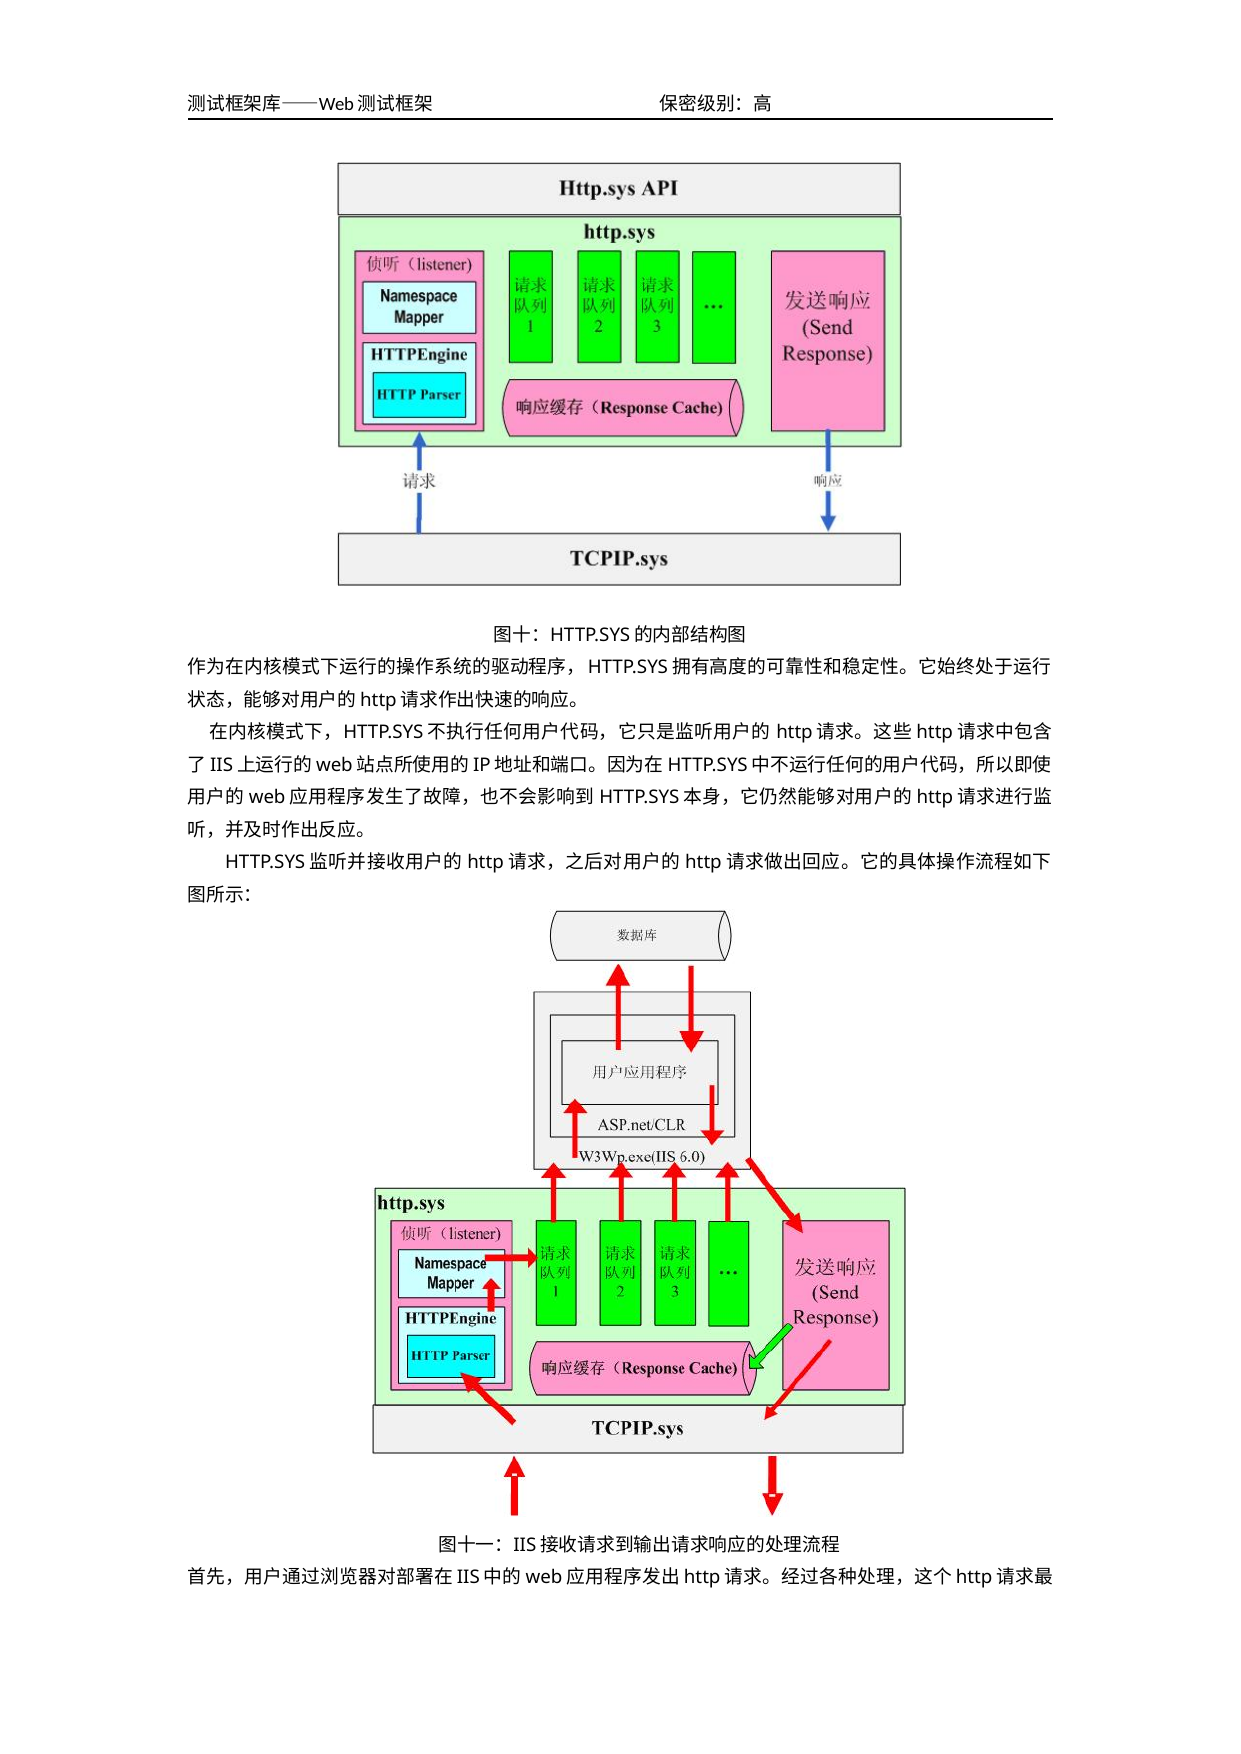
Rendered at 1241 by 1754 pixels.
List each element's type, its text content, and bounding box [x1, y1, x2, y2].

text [187, 1559, 1053, 1592]
picture [336, 162, 904, 586]
picture [371, 909, 907, 1517]
text 作为在内核模式下运行的操作系统的驱动程序，HTTP.SYS拥有高度的可靠性和稳定性。它始终处于运行状态，能够对用户的http请求作出快速的响应。 [187, 649, 1053, 714]
text 图十一：IIS接收请求到输出请求响应的处理流程 [187, 1527, 1053, 1559]
text 图十：HTTP.SYS的内部结构图 [187, 617, 1053, 649]
text HTTP.SYS监听并接收用户的http请求，之后对用户的http请求做出回应。它的具体操作流程如下图所示： [187, 844, 1053, 909]
text 在内核模式下，HTTP.SYS不执行任何用户代码，它只是监听用户的http请求。这些http请求中包含了IIS上运行的web站点所使用的IP地址和端口。因为在HTTP.SYS中不运行任何的用户代码，所以即使用户的web应用程序发生了故障，也不会影响到HTTP.SYS本身，它仍然能够对用户的http请求进行监听，并及时作出反应。 [187, 714, 1053, 844]
